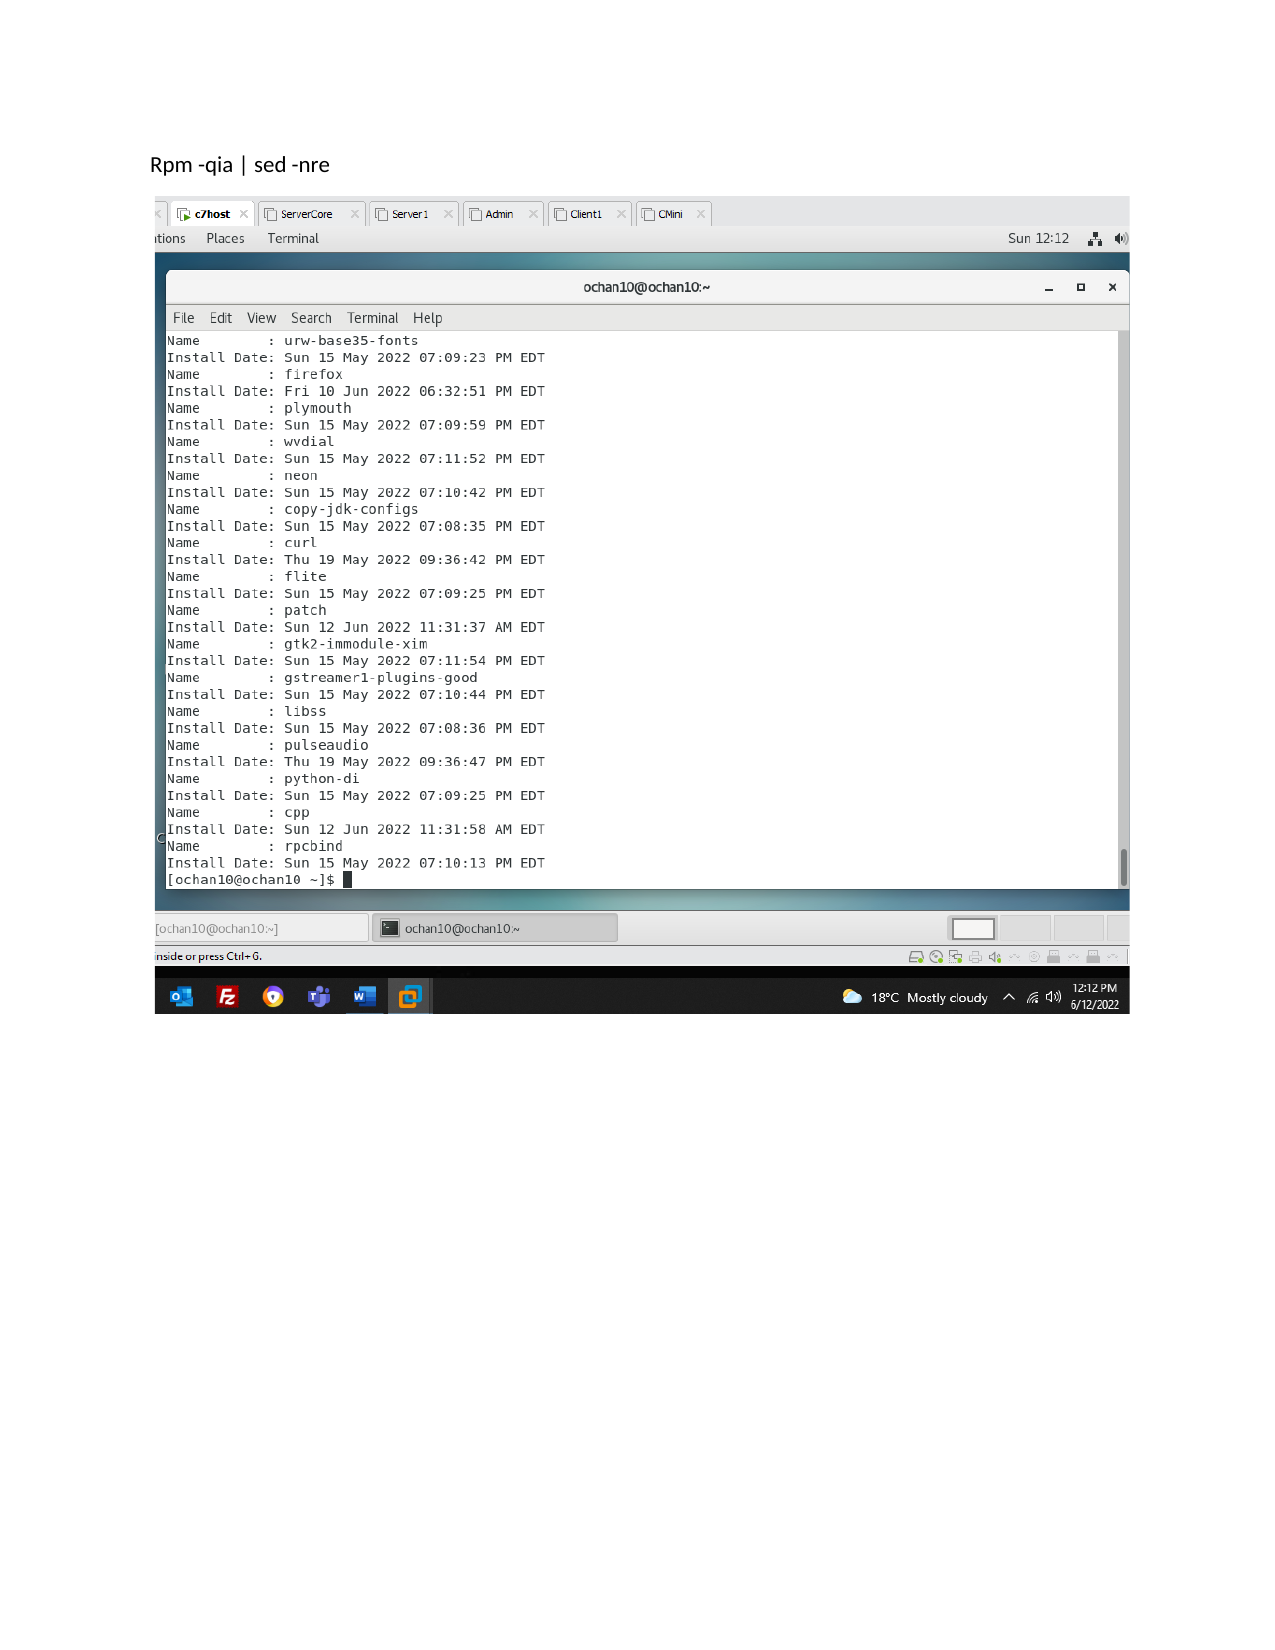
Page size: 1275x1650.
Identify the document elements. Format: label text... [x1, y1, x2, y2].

text Rpm -qia | sed -nre [150, 150, 1125, 178]
picture [154, 196, 1130, 1014]
